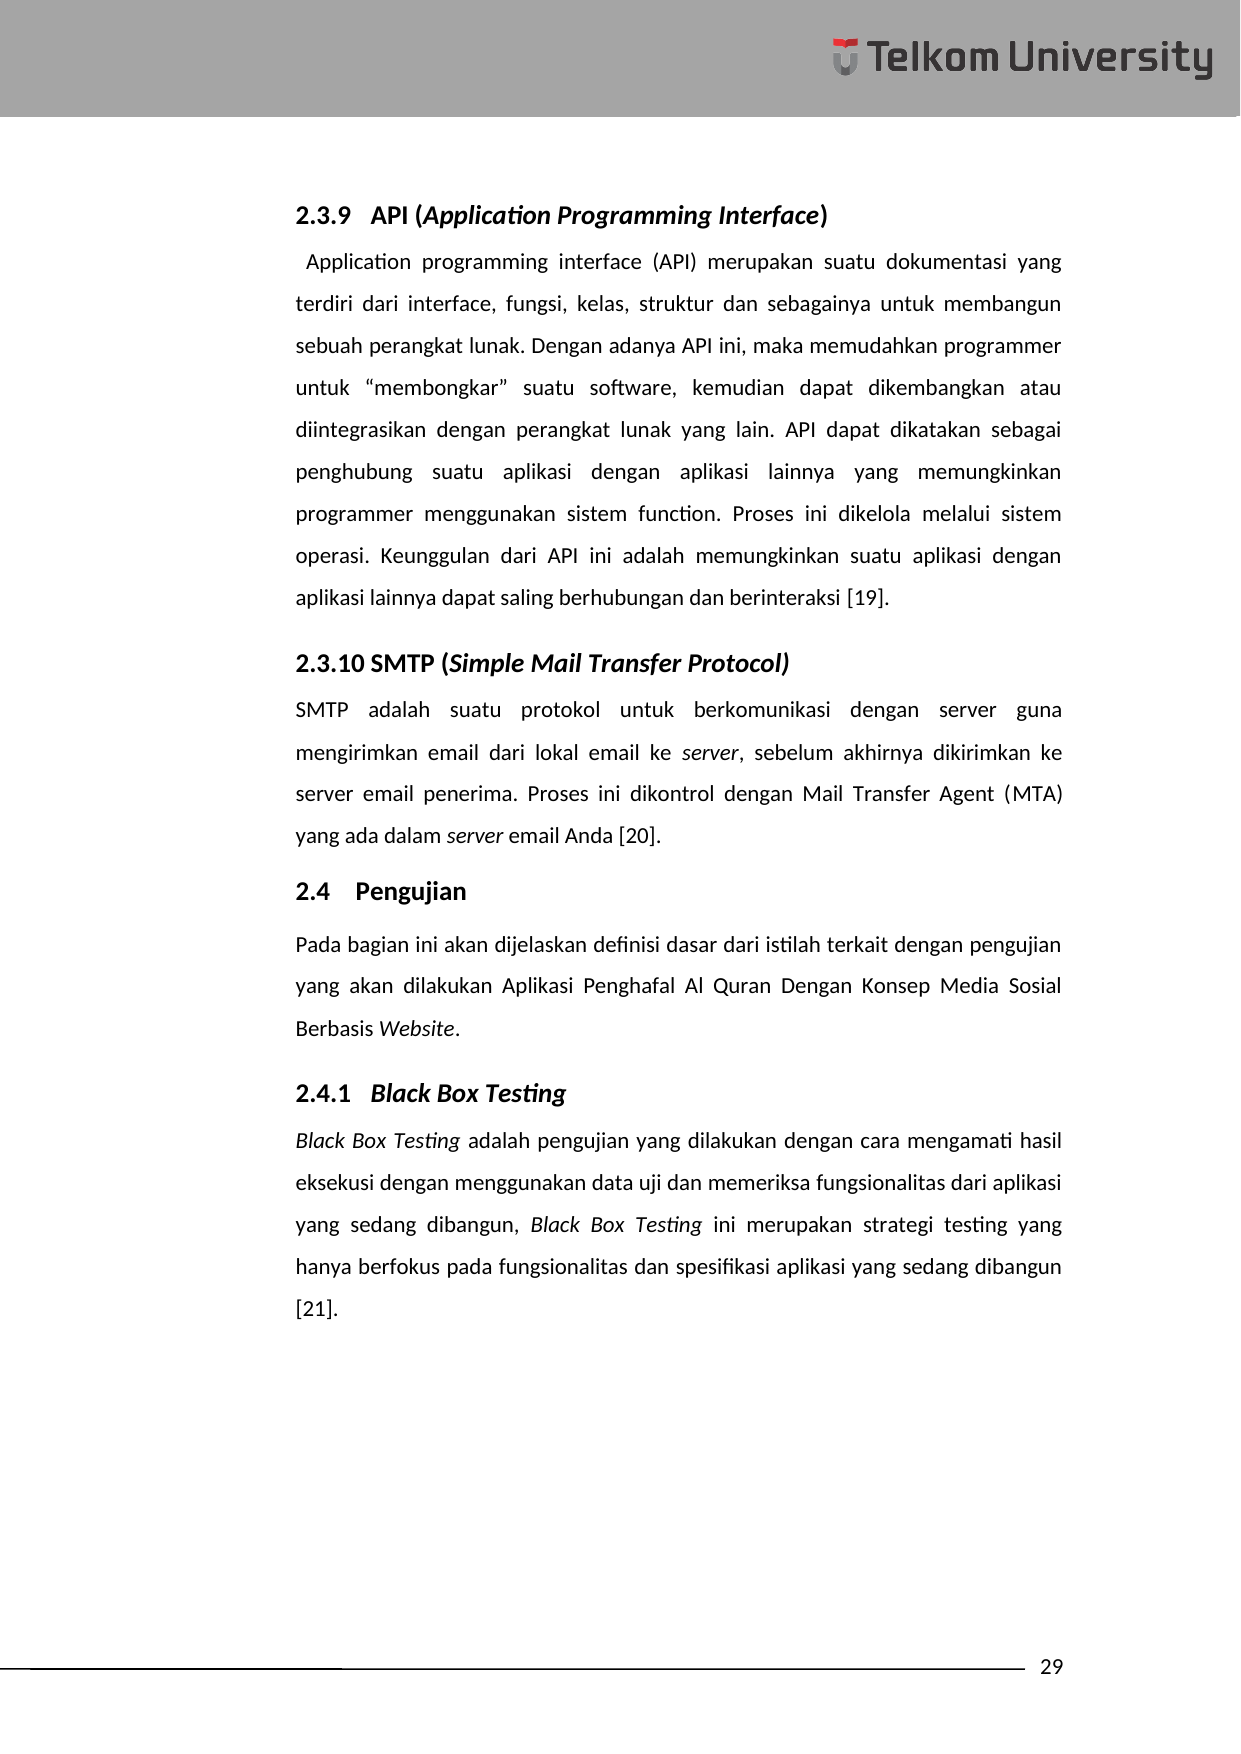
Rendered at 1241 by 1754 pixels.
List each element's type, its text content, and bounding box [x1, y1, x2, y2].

subtitle Pengujian [295, 874, 1063, 907]
text Pada bagian ini akan dijelaskan definisi dasar dari istilah terkait dengan pengujian yang akan dilakukan Aplikasi Penghafal Al Quran Dengan Konsep Media Sosial Berbasis Website. [295, 930, 1063, 1042]
text Application programming interface (API) merupakan suatu dokumentasi yang terdiri dari interface, fungsi, kelas, struktur dan sebagainya untuk membangun sebuah perangkat lunak. Dengan adanya API ini, maka memudahkan programmer untuk “membongkar” suatu software, kemudian dapat dikembangkan atau diintegrasikan dengan perangkat lunak yang lain. API dapat dikatakan sebagai penghubung suatu aplikasi dengan aplikasi lainnya yang memungkinkan programmer menggunakan sistem function. Proses ini dikelola melalui sistem operasi. Keunggulan dari API ini adalah memungkinkan suatu aplikasi dengan aplikasi lainnya dapat saling berhubungan dan berinteraksi [19]. [295, 247, 1063, 611]
subtitle Black Box Testing [295, 1076, 1063, 1109]
picture [833, 38, 1213, 80]
text Black Box Testing adalah pengujian yang dilakukan dengan cara mengamati hasil eksekusi dengan menggunakan data uji dan memeriksa fungsionalitas dari aplikasi yang sedang dibangun, Black Box Testing ini merupakan strategi testing yang hanya berfokus pada fungsionalitas dan spesifikasi aplikasi yang sedang dibangun [21]. [295, 1126, 1063, 1322]
text SMTP adalah suatu protokol untuk berkomunikasi dengan server guna mengirimkan email dari lokal email ke server, sebelum akhirnya dikirimkan ke server email penerima. Proses ini dikontrol dengan Mail Transfer Agent (MTA) yang ada dalam server email Anda [20]. [295, 696, 1063, 849]
subtitle API (Application Programming Interface) [295, 198, 1063, 231]
subtitle SMTP (Simple Mail Transfer Protocol) [295, 646, 1063, 679]
